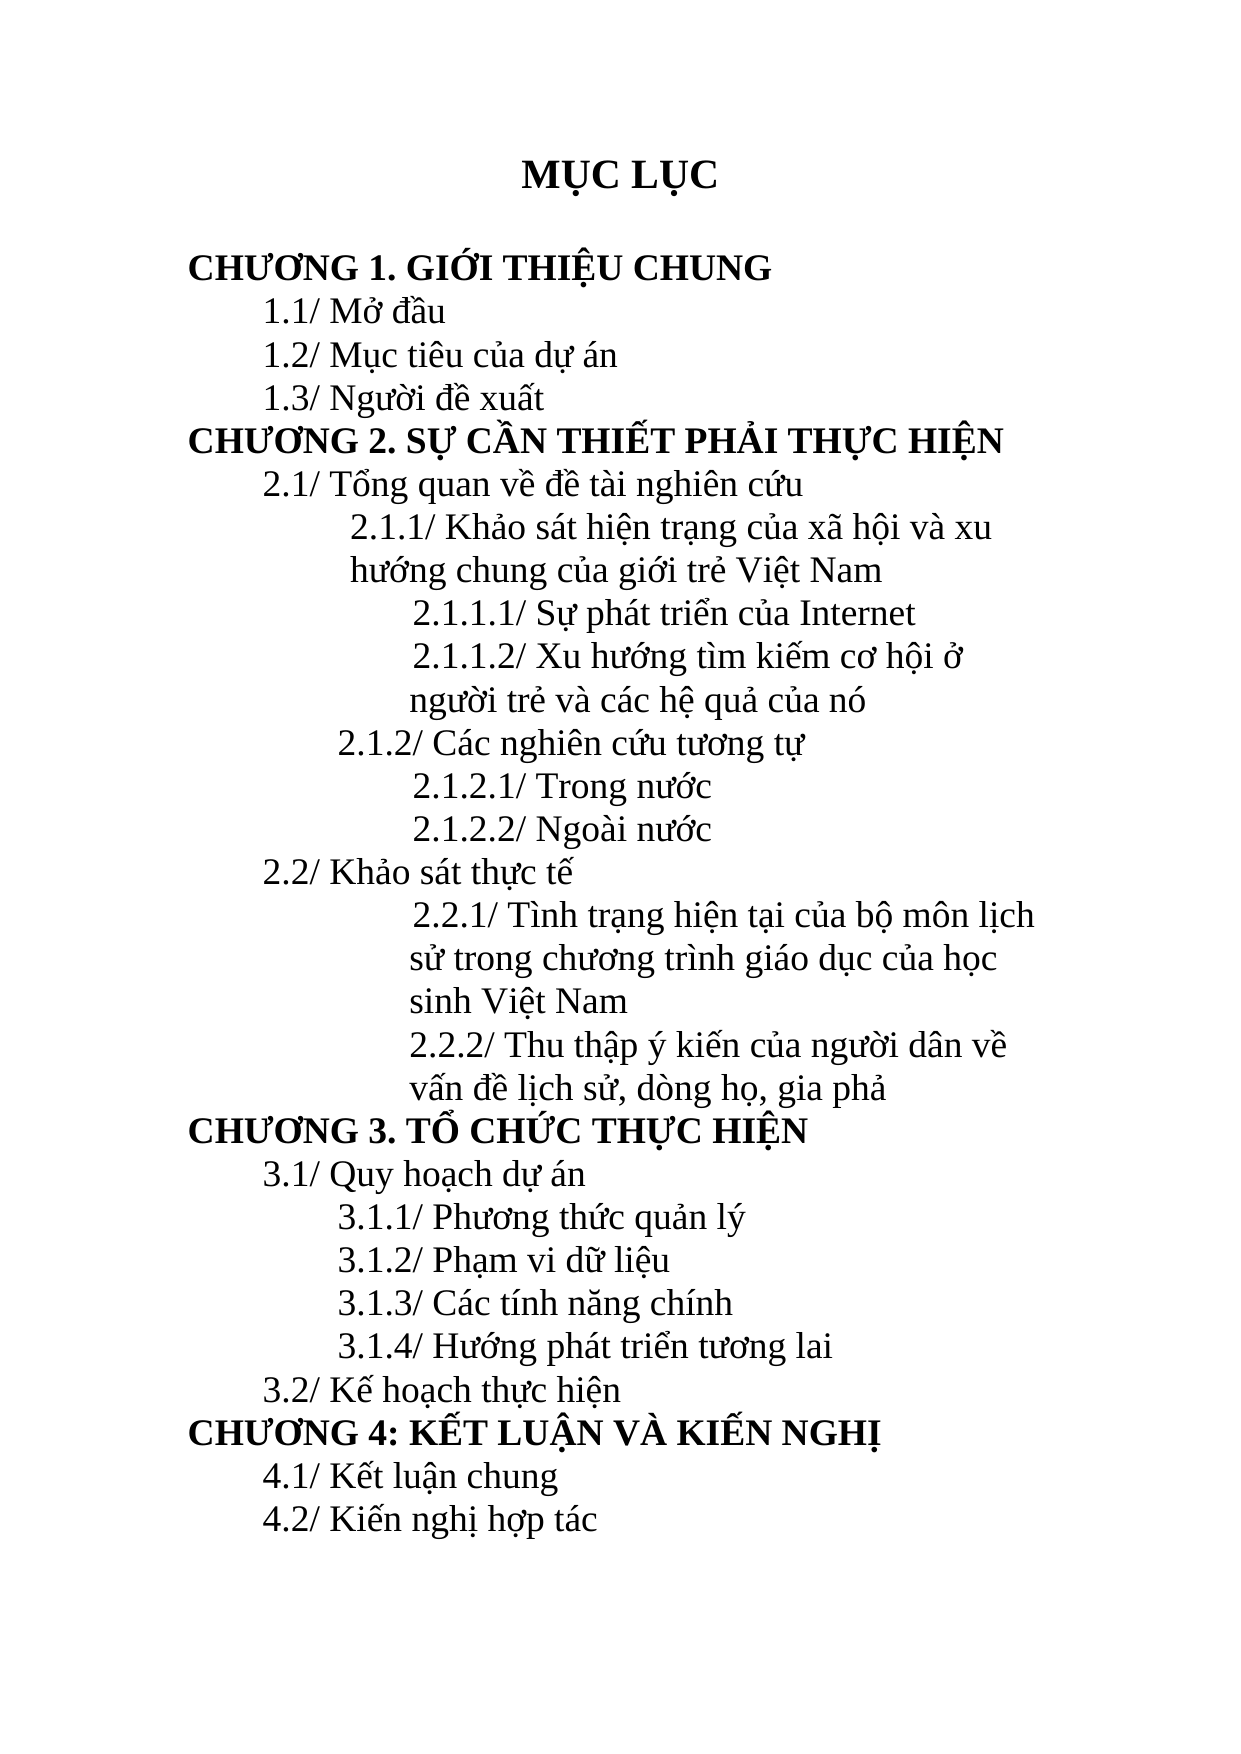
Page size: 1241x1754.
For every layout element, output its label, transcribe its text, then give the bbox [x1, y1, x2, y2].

text 3.1/ Quy hoạch dự án [187, 1151, 1053, 1194]
text 2.1.2.1/ Trong nước [262, 763, 1053, 806]
text CHƯƠNG 4: KẾT LUẬN VÀ KIẾN NGHỊ [187, 1410, 1053, 1453]
text 3.1.1/ Phương thức quản lý [187, 1194, 1053, 1238]
text 1.1/ Mở đầu [262, 289, 1053, 332]
text 3.1.2/ Phạm vi dữ liệu [187, 1238, 1053, 1281]
text 2.1.1.2/ Xu hướng tìm kiếm cơ hội ở người trẻ và các hệ quả của nó [409, 634, 1053, 720]
text 4.2/ Kiến nghị hợp tác [187, 1496, 1053, 1539]
text 2.1.2/ Các nghiên cứu tương tự [262, 720, 1053, 763]
text 3.2/ Kế hoạch thực hiện [187, 1367, 1053, 1410]
text 2.2/ Khảo sát thực tế [262, 849, 1053, 893]
text 1.2/ Mục tiêu của dự án [262, 332, 1053, 375]
text 2.1/ Tổng quan về đề tài nghiên cứu [262, 461, 1053, 504]
text 4.1/ Kết luận chung [187, 1453, 1053, 1496]
text CHƯƠNG 2. SỰ CẦN THIẾT PHẢI THỰC HIỆN [187, 418, 1053, 461]
text 1.3/ Người đề xuất [262, 375, 1053, 418]
text 2.1.1.1/ Sự phát triển của Internet [262, 591, 1053, 634]
text MỤC LỤC [187, 150, 1053, 198]
text 2.2.2/ Thu thập ý kiến của người dân về vấn đề lịch sử, dòng họ, gia phả [262, 1022, 1053, 1108]
text 2.2.1/ Tình trạng hiện tại của bộ môn lịch sử trong chương trình giáo dục của học sinh Việt Nam [409, 893, 1053, 1022]
text 2.1.2.2/ Ngoài nước [262, 806, 1053, 849]
text 2.1.1/ Khảo sát hiện trạng của xã hội và xu hướng chung của giới trẻ Việt Nam [350, 504, 1053, 591]
text CHƯƠNG 1. GIỚI THIỆU CHUNG [187, 246, 1053, 289]
text CHƯƠNG 3. TỔ CHỨC THỰC HIỆN [187, 1108, 1053, 1151]
text 3.1.3/ Các tính năng chính [187, 1281, 1053, 1324]
text 3.1.4/ Hướng phát triển tương lai [187, 1324, 1053, 1367]
